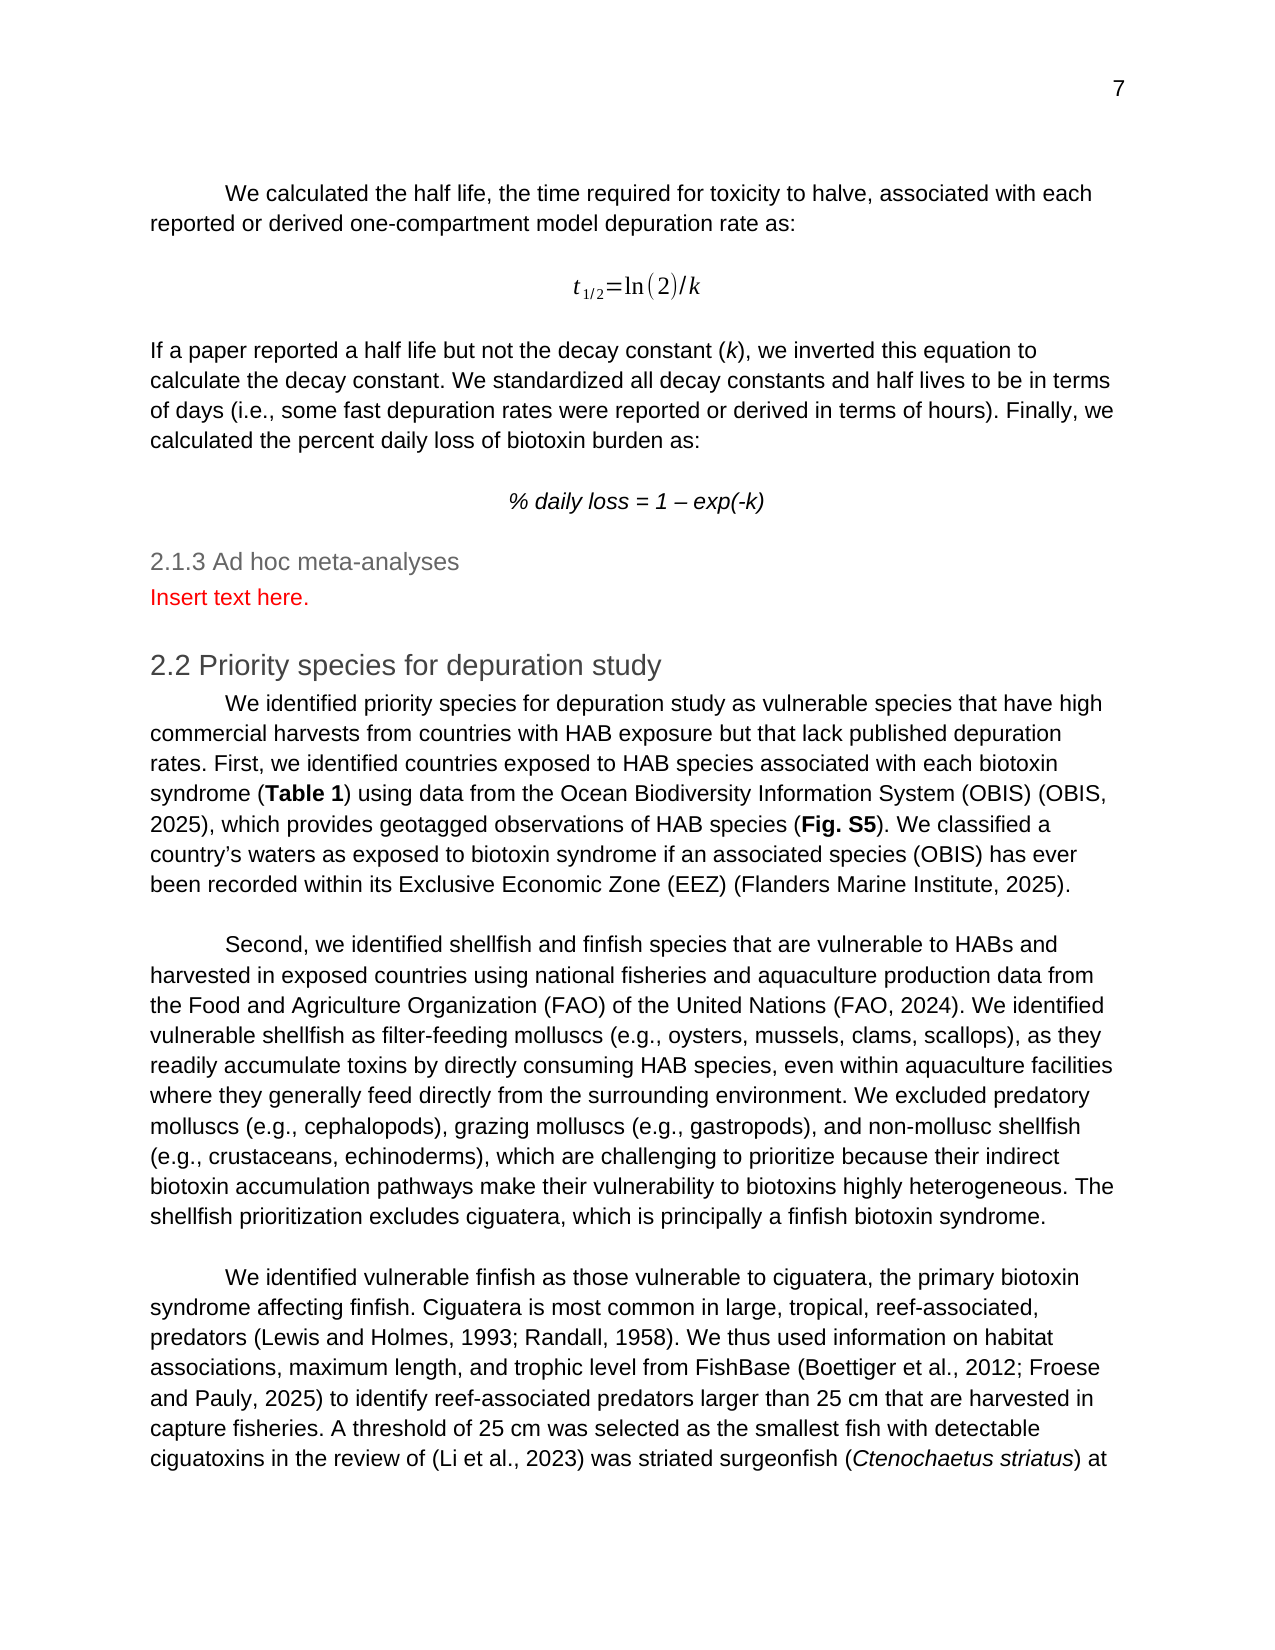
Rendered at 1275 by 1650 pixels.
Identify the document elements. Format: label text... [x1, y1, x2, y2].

text Insert text here. [150, 584, 1125, 611]
text % daily loss = 1 – exp(-k) [150, 488, 1125, 514]
text If a paper reported a half life but not the decay constant (k), we inverted this equation to calculate the decay constant. We standardized all decay constants and half lives to be in terms of days (i.e., some fast depuration rates were reported or derived in terms of hours). Finally, we calculated the percent daily loss of biotoxin burden as: [150, 337, 1125, 454]
subtitle 2.2 Priority species for depuration study [150, 648, 1125, 681]
text We calculated the half life, the time required for toxicity to halve, associated with each reported or derived one-compartment model depuration rate as: [150, 180, 1125, 237]
text Second, we identified shellfish and finfish species that are vulnerable to HABs and harvested in exposed countries using national fisheries and aquaculture production data from the Food and Agriculture Organization (FAO) of the United Nations (FAO, 2024). We identified vulnerable shellfish as filter-feeding molluscs (e.g., oysters, mussels, clams, scallops), as they readily accumulate toxins by directly consuming HAB species, even within aquaculture facilities where they generally feed directly from the surrounding environment. We excluded predatory molluscs (e.g., cephalopods), grazing molluscs (e.g., gastropods), and non-mollusc shellfish (e.g., crustaceans, echinoderms), which are challenging to prioritize because their indirect biotoxin accumulation pathways make their vulnerability to biotoxins highly heterogeneous. The shellfish prioritization excludes ciguatera, which is principally a finfish biotoxin syndrome. [150, 931, 1125, 1230]
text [150, 1264, 1125, 1471]
text We identified priority species for depuration study as vulnerable species that have high commercial harvests from countries with HAB exposure but that lack published depuration rates. First, we identified countries exposed to HAB species associated with each biotoxin syndrome (Table 1) using data from the Ocean Biodiversity Information System (OBIS) (OBIS, 2025), which provides geotagged observations of HAB species (Fig. S5). We classified a country’s waters as exposed to biotoxin syndrome if an associated species (OBIS) has ever been recorded within its Exclusive Economic Zone (EEZ) (Flanders Marine Institute, 2025). [150, 690, 1125, 897]
subtitle 2.1.3 Ad hoc meta-analyses [150, 547, 1125, 576]
